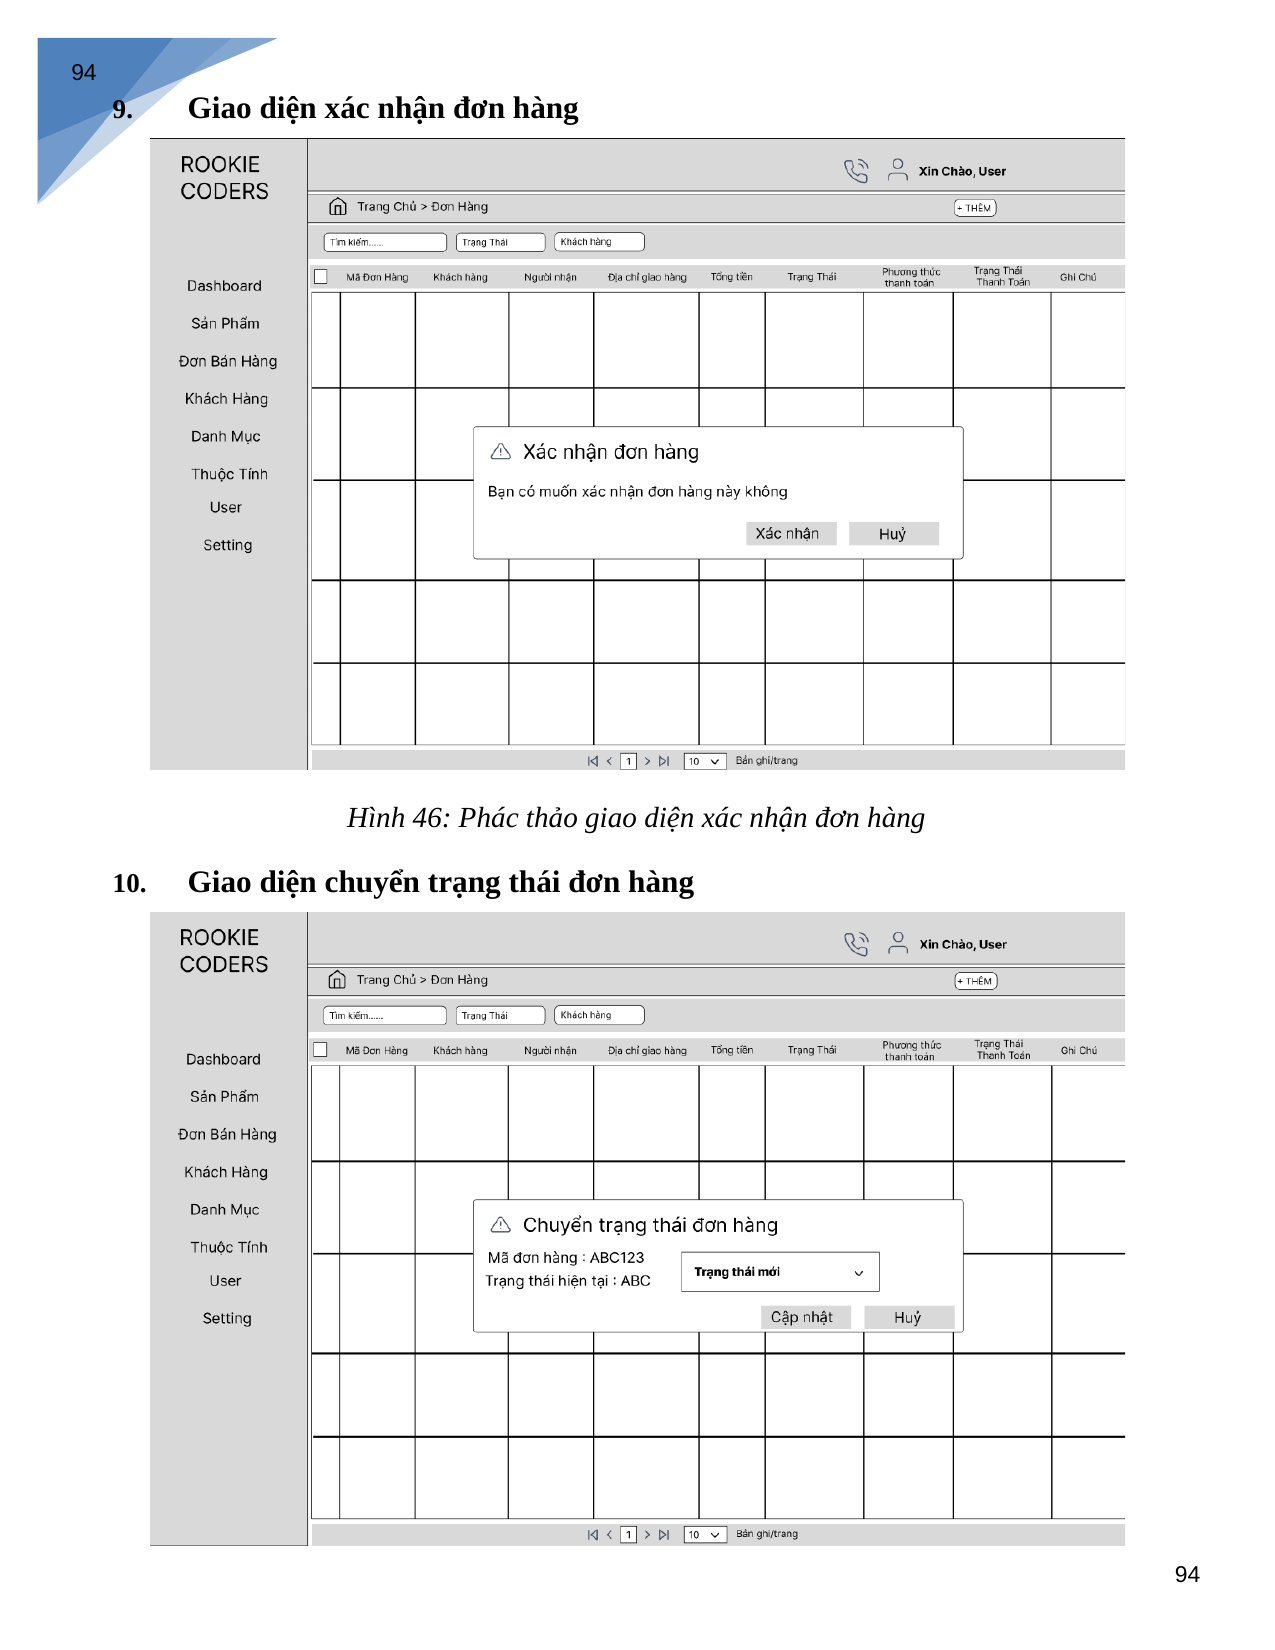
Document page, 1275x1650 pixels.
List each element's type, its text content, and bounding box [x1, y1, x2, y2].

subtitle Giao diện chuyển trạng thái đơn hàng [112, 863, 1200, 899]
text Hình 46: Phác thảo giao diện xác nhận đơn hàng [75, 800, 1200, 834]
picture [37, 37, 1125, 770]
picture [150, 912, 1125, 1546]
subtitle Giao diện xác nhận đơn hàng [112, 89, 1200, 125]
